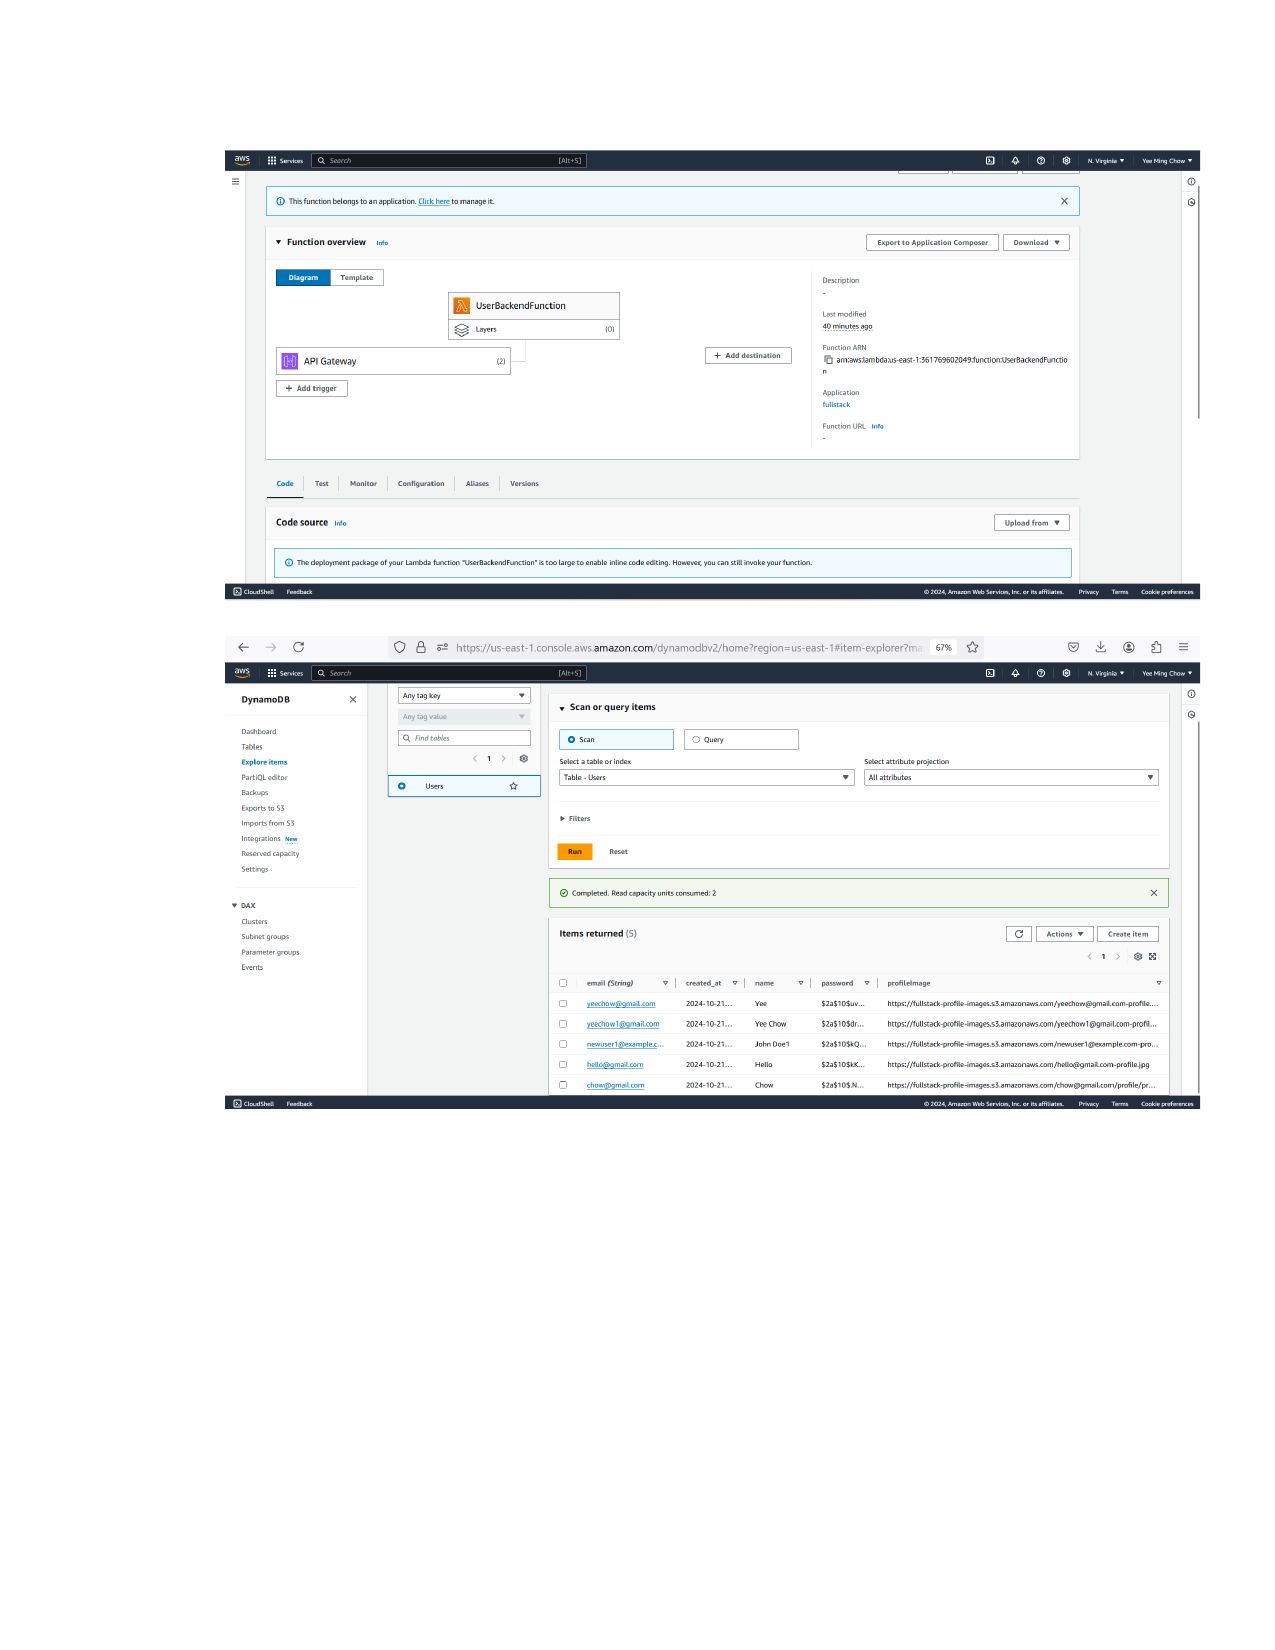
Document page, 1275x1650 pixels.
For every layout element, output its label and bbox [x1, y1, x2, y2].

picture [225, 636, 1200, 1109]
picture [225, 150, 1200, 601]
